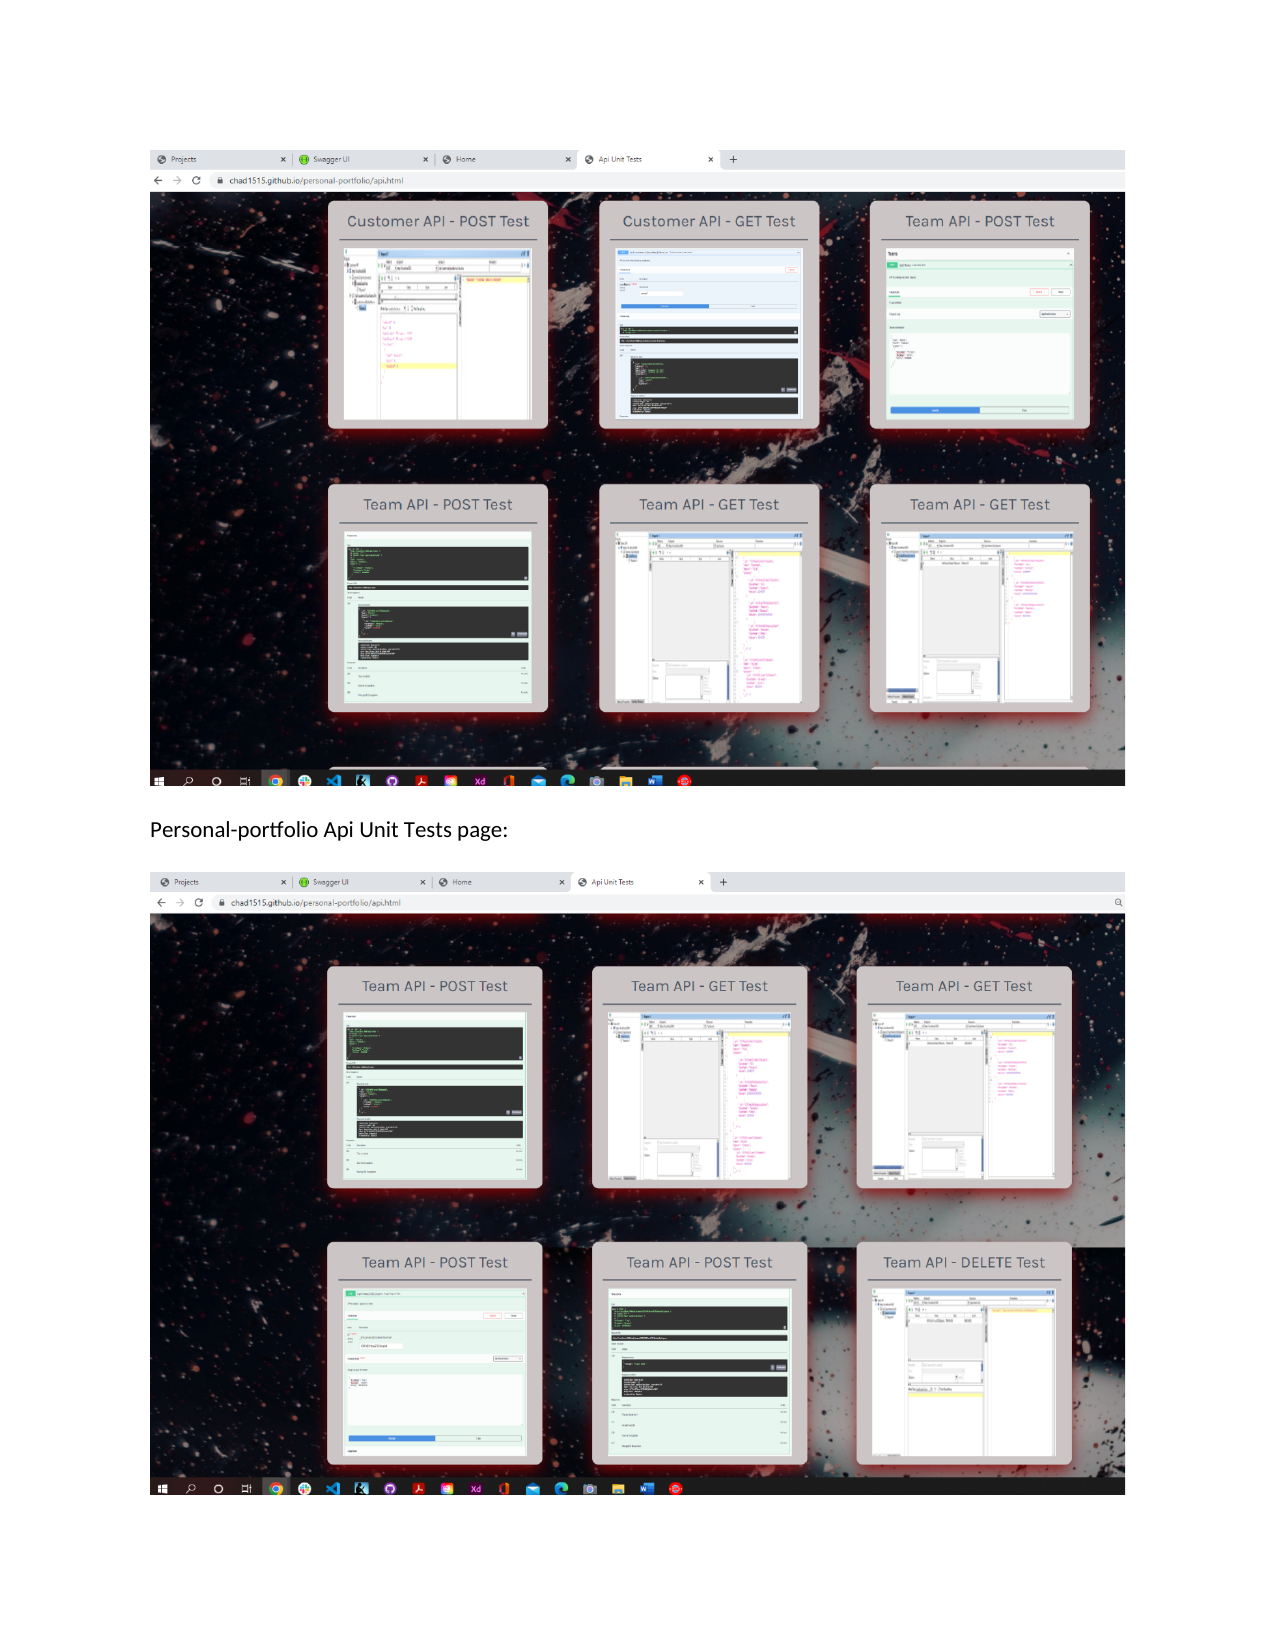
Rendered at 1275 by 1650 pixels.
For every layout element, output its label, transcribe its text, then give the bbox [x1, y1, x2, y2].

picture [150, 872, 1125, 1495]
text Personal-portfolio Api Unit Tests page: [150, 815, 1125, 843]
picture [150, 150, 1125, 786]
